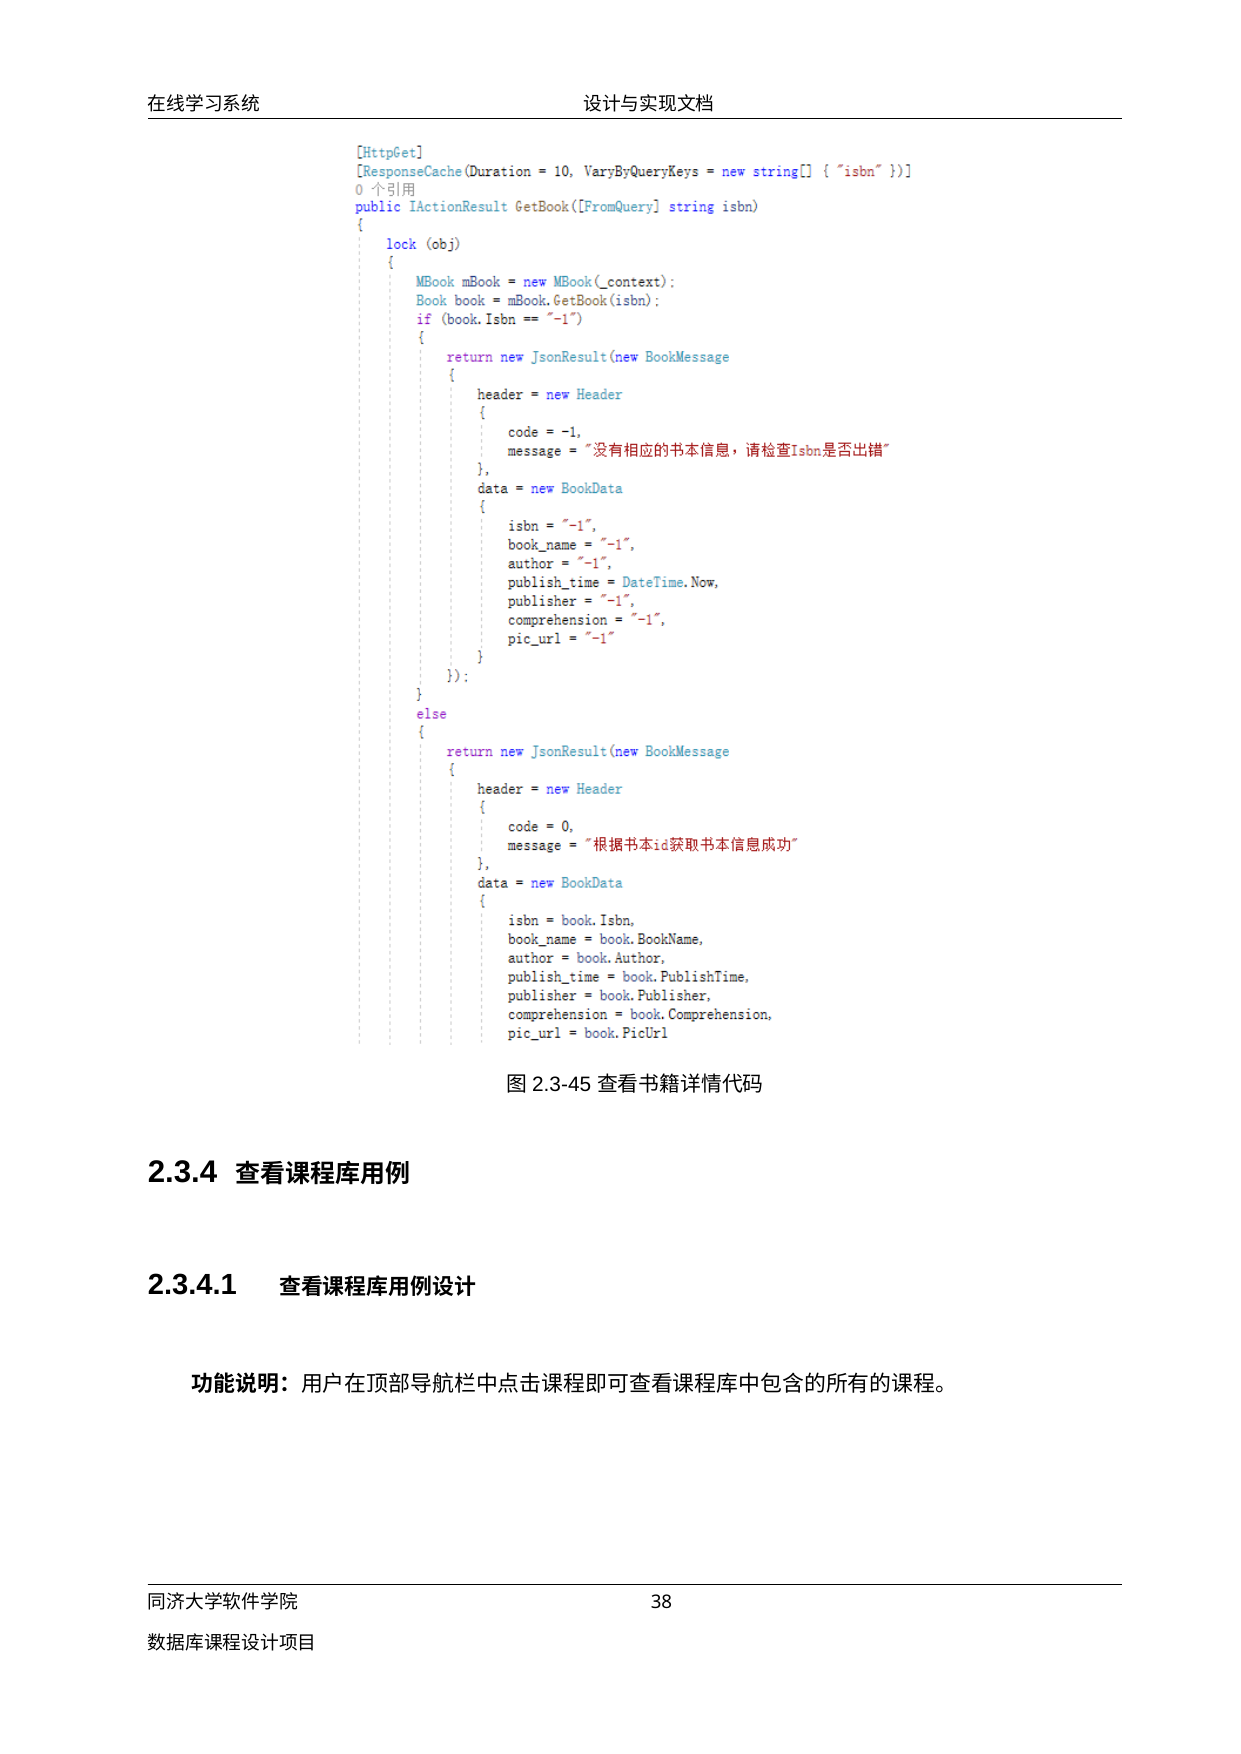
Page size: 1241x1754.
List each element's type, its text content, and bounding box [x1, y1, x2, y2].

subtitle 查看课程库用例 [148, 1139, 1122, 1204]
subtitle 查看课程库用例设计 [148, 1252, 1122, 1317]
picture [353, 141, 917, 1045]
text 功能说明：用户在顶部导航栏中点击课程即可查看课程库中包含的所有的课程。 [148, 1365, 1122, 1398]
